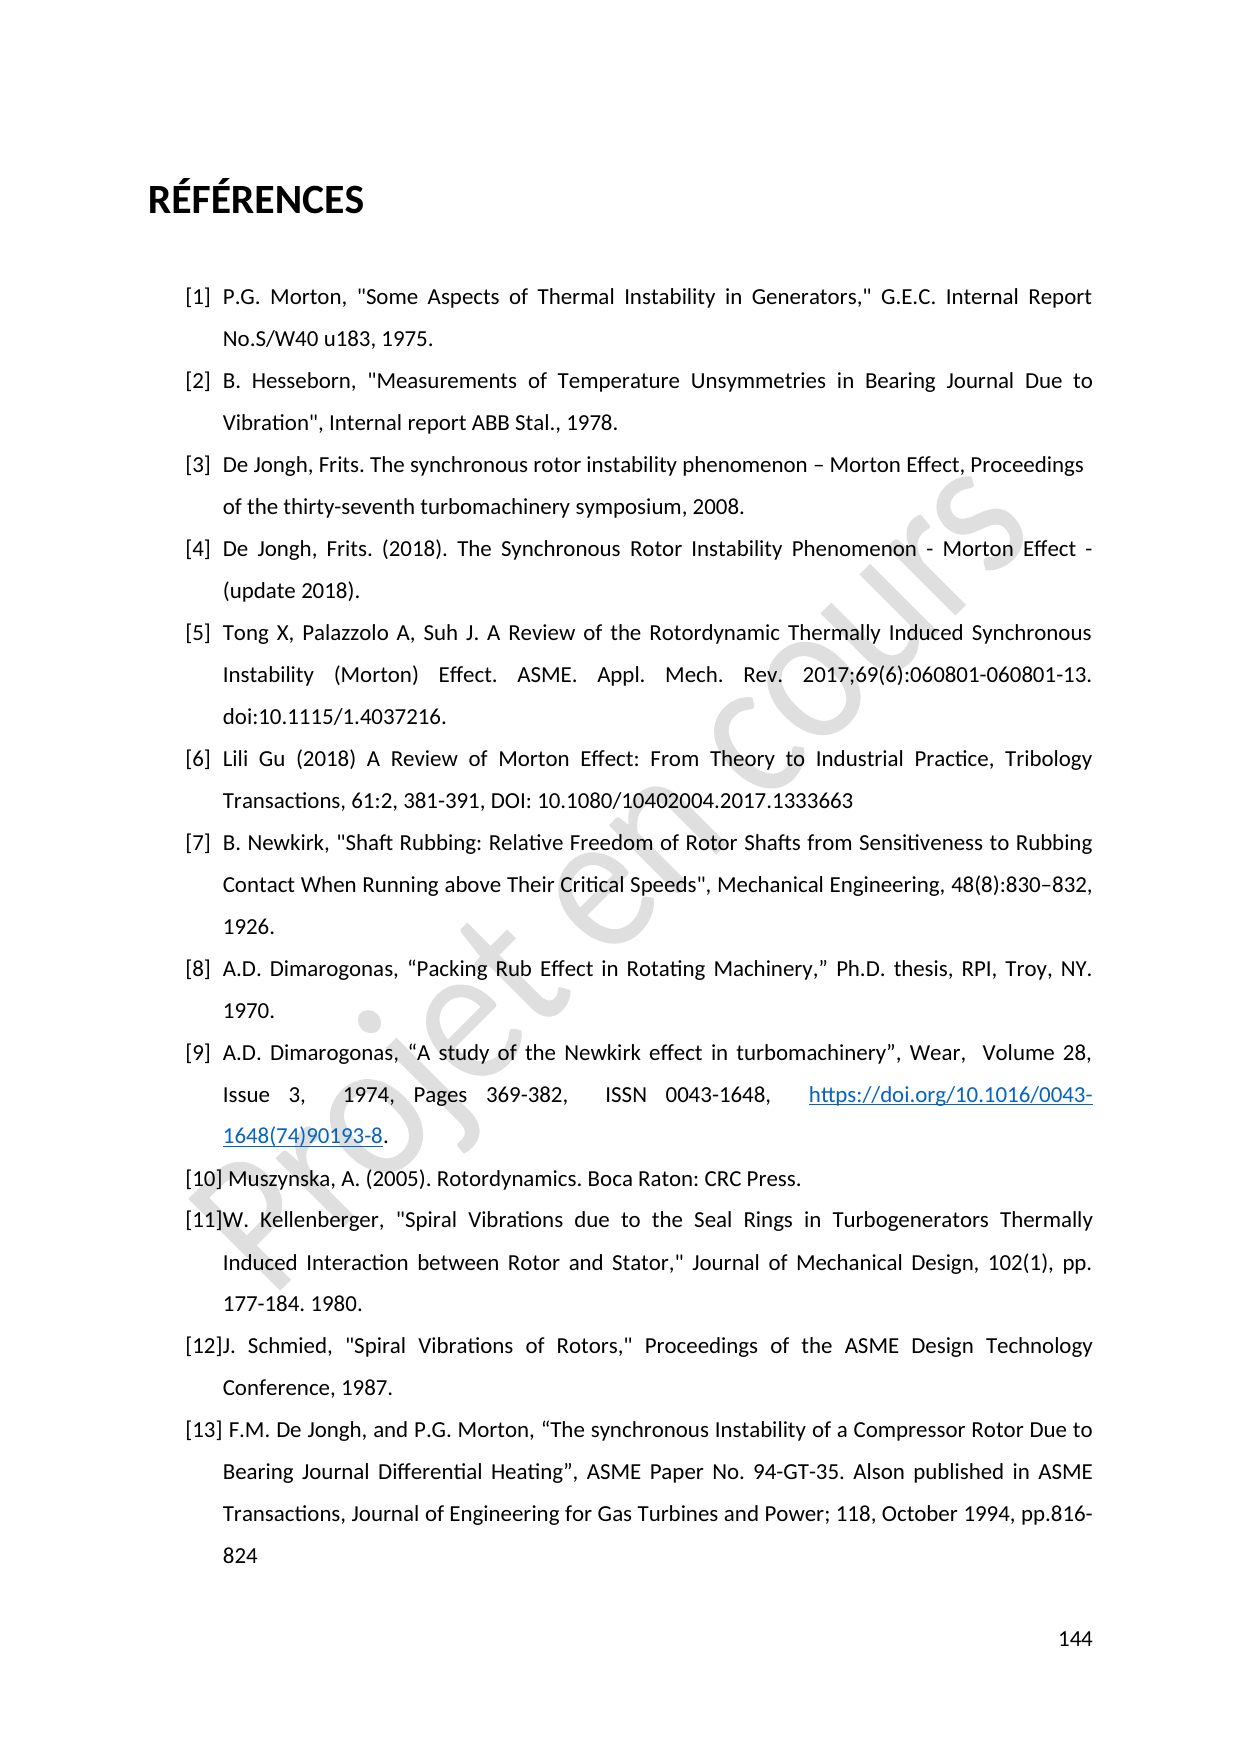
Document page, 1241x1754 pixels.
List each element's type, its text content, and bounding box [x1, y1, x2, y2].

subtitle Références [148, 173, 1093, 223]
list B. Hesseborn, "Measurements of Temperature Unsymmetries in Bearing Journal Due to Vibration", Internal report ABB Stal., 1978. [185, 366, 1093, 436]
list J. Schmied, "Spiral Vibrations of Rotors," Proceedings of the ASME Design Technology Conference, 1987. [185, 1332, 1093, 1402]
list F.M. De Jongh, and P.G. Morton, “The synchronous Instability of a Compressor Rotor Due to Bearing Journal Differential Heating”, ASME Paper No. 94-GT-35. Alson published in ASME Transactions, Journal of Engineering for Gas Turbines and Power; 118, October 1994, pp.816-824 [185, 1416, 1093, 1569]
list W. Kellenberger, "Spiral Vibrations due to the Seal Rings in Turbogenerators Thermally Induced Interaction between Rotor and Stator," Journal of Mechanical Design, 102(1), pp. 177-184. 1980. [185, 1206, 1093, 1318]
list Muszynska, A. (2005). Rotordynamics. Boca Raton: CRC Press. [185, 1164, 1093, 1192]
list A.D. Dimarogonas, “Packing Rub Effect in Rotating Machinery,” Ph.D. thesis, RPI, Troy, NY. 1970. [185, 954, 1093, 1024]
list P.G. Morton, "Some Aspects of Thermal Instability in Generators," G.E.C. Internal Report No.S/W40 u183, 1975. [185, 282, 1093, 352]
list Lili Gu (2018) A Review of Morton Effect: From Theory to Industrial Practice, Tribology Transactions, 61:2, 381-391, DOI: 10.1080/10402004.2017.1333663 [185, 744, 1093, 814]
list De Jongh, Frits. (2018). The Synchronous Rotor Instability Phenomenon - Morton Effect - (update 2018). [185, 534, 1093, 604]
list B. Newkirk, "Shaft Rubbing: Relative Freedom of Rotor Shafts from Sensitiveness to Rubbing Contact When Running above Their Critical Speeds", Mechanical Engineering, 48(8):830–832, 1926. [185, 828, 1093, 940]
list A.D. Dimarogonas, “A study of the Newkirk effect in turbomachinery”, Wear, Volume 28, Issue 3, 1974, Pages 369-382, ISSN 0043-1648, https://doi.org/10.1016/0043-1648(74)90193-8. [185, 1038, 1093, 1150]
list Tong X, Palazzolo A, Suh J. A Review of the Rotordynamic Thermally Induced Synchronous Instability (Morton) Effect. ASME. Appl. Mech. Rev. 2017;69(6):060801-060801-13. doi:10.1115/1.4037216. [185, 618, 1093, 730]
list De Jongh, Frits. The synchronous rotor instability phenomenon – Morton Effect, Proceedings of the thirty-seventh turbomachinery symposium, 2008. [185, 450, 1093, 520]
